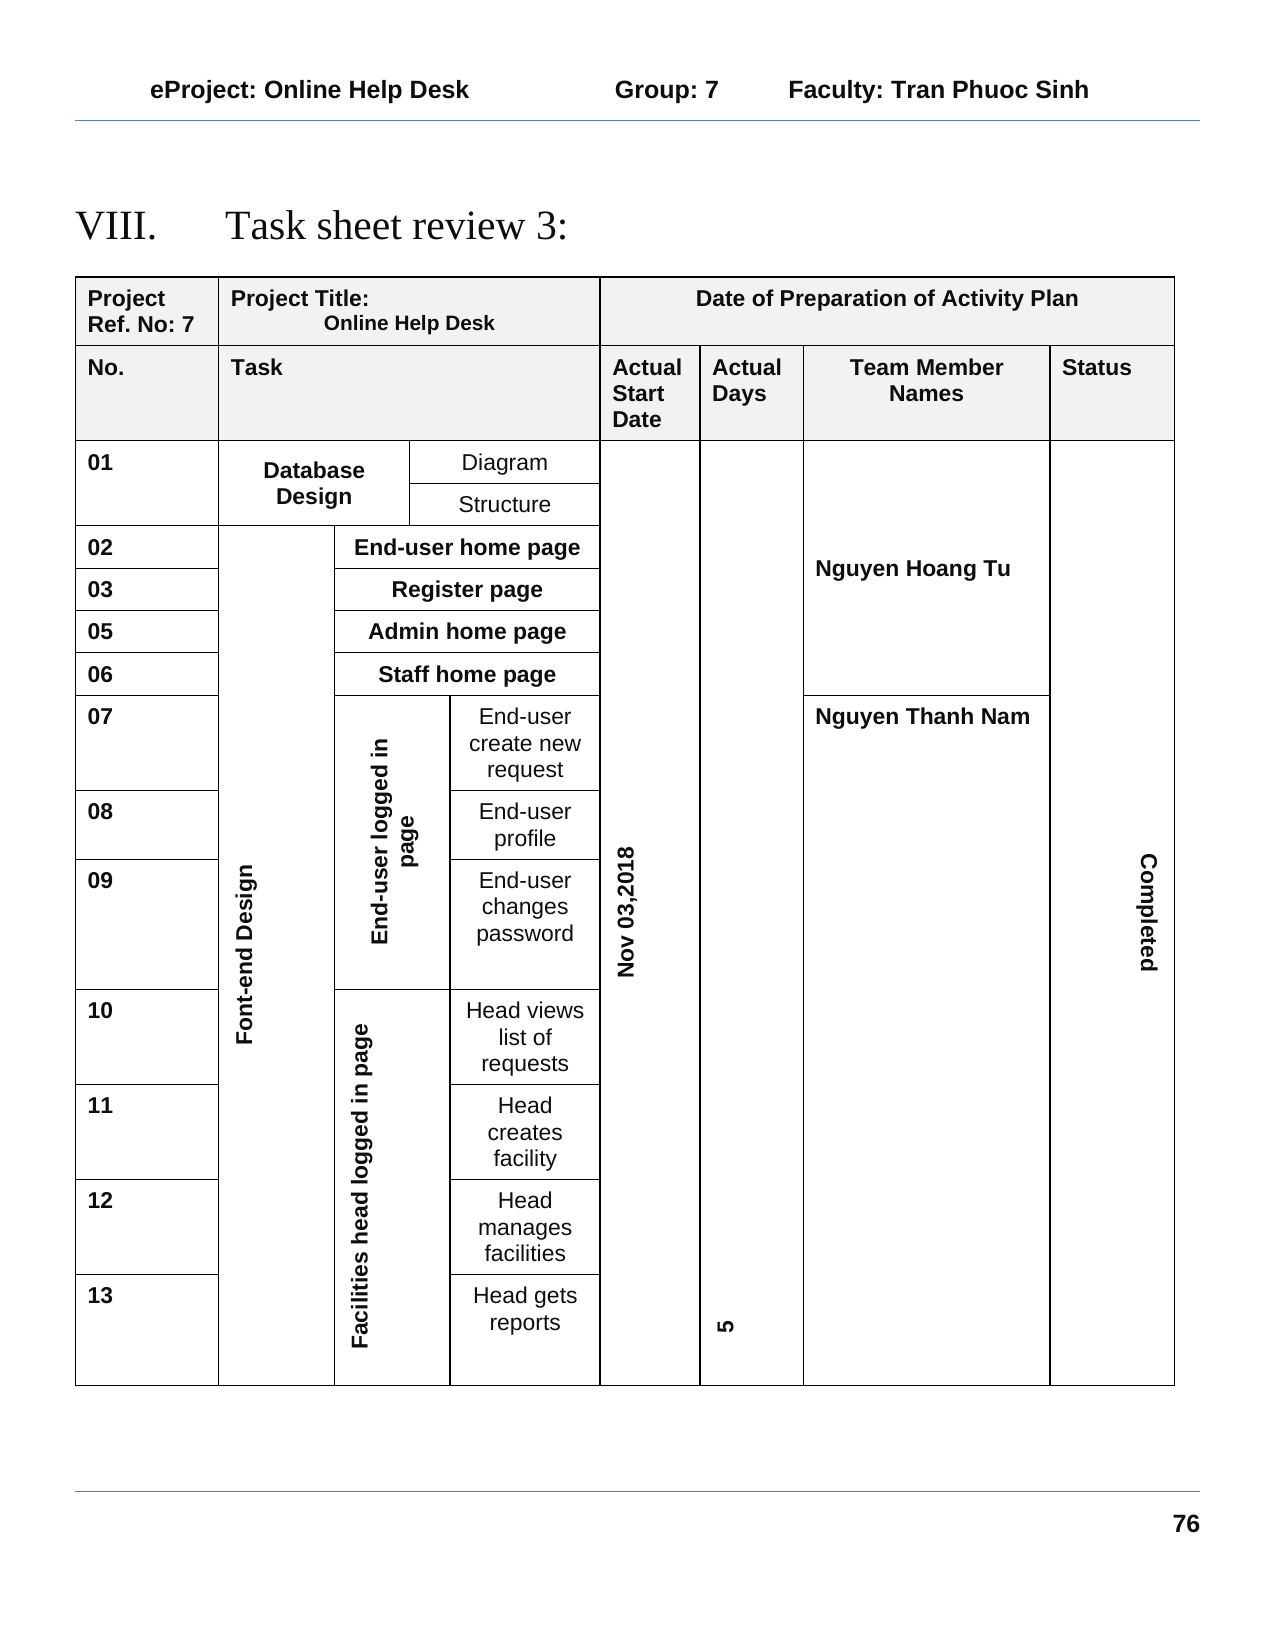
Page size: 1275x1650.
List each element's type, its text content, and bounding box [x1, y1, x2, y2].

table_cell Database Design [219, 441, 409, 525]
table_cell No. [76, 346, 218, 440]
table_cell 05 [76, 611, 218, 652]
table_cell Nguyen Hoang Tu [804, 441, 1049, 694]
table_cell Head creates facility [451, 1085, 599, 1179]
table_cell Head views list of requests [451, 990, 599, 1084]
table_cell Nguyen Thanh Nam [804, 696, 1049, 1384]
table_cell 11 [76, 1085, 218, 1179]
table_cell End-user home page [335, 526, 599, 567]
table_cell End-user changes password [451, 860, 599, 989]
table_cell 12 [76, 1180, 218, 1274]
table_cell 03 [76, 569, 218, 610]
table_cell Task [219, 346, 599, 440]
table_cell End-user profile [451, 791, 599, 858]
table_header Date of Preparation of Activity Plan [601, 278, 1174, 345]
table_cell Register page [335, 569, 599, 610]
table_cell 07 [76, 696, 218, 790]
table_cell Structure [410, 484, 599, 525]
table_cell Completed [1051, 441, 1174, 1384]
table_cell 08 [76, 791, 218, 858]
table_cell End-user create new request [451, 696, 599, 790]
table_cell 10 [76, 990, 218, 1084]
table_cell Admin home page [335, 611, 599, 652]
table_cell Nov 03,2018 [601, 441, 699, 1384]
table_cell 06 [76, 653, 218, 694]
table_cell 02 [76, 526, 218, 567]
table_cell 13 [76, 1275, 218, 1384]
table_cell Head gets reports [451, 1275, 599, 1384]
table_cell Staff home page [335, 653, 599, 694]
table_cell Head manages facilities [451, 1180, 599, 1274]
table_cell Status [1051, 346, 1174, 440]
table_cell Font-end Design [219, 526, 334, 1384]
table_cell Team Member Names [804, 346, 1049, 440]
table_cell Diagram [410, 441, 599, 483]
subtitle Task sheet review 3: [75, 200, 1200, 248]
table_cell Facilities head logged in page [335, 990, 449, 1384]
table_cell 5 [701, 441, 803, 1384]
table_header Project Title: Online Help Desk [219, 278, 599, 345]
table_cell Actual Start Date [601, 346, 699, 440]
table_cell Actual Days [701, 346, 803, 440]
table_cell End-user logged in page [335, 696, 449, 989]
table_cell 01 [76, 441, 218, 525]
table_cell 09 [76, 860, 218, 989]
table_header Project Ref. No: 7 [76, 278, 218, 345]
